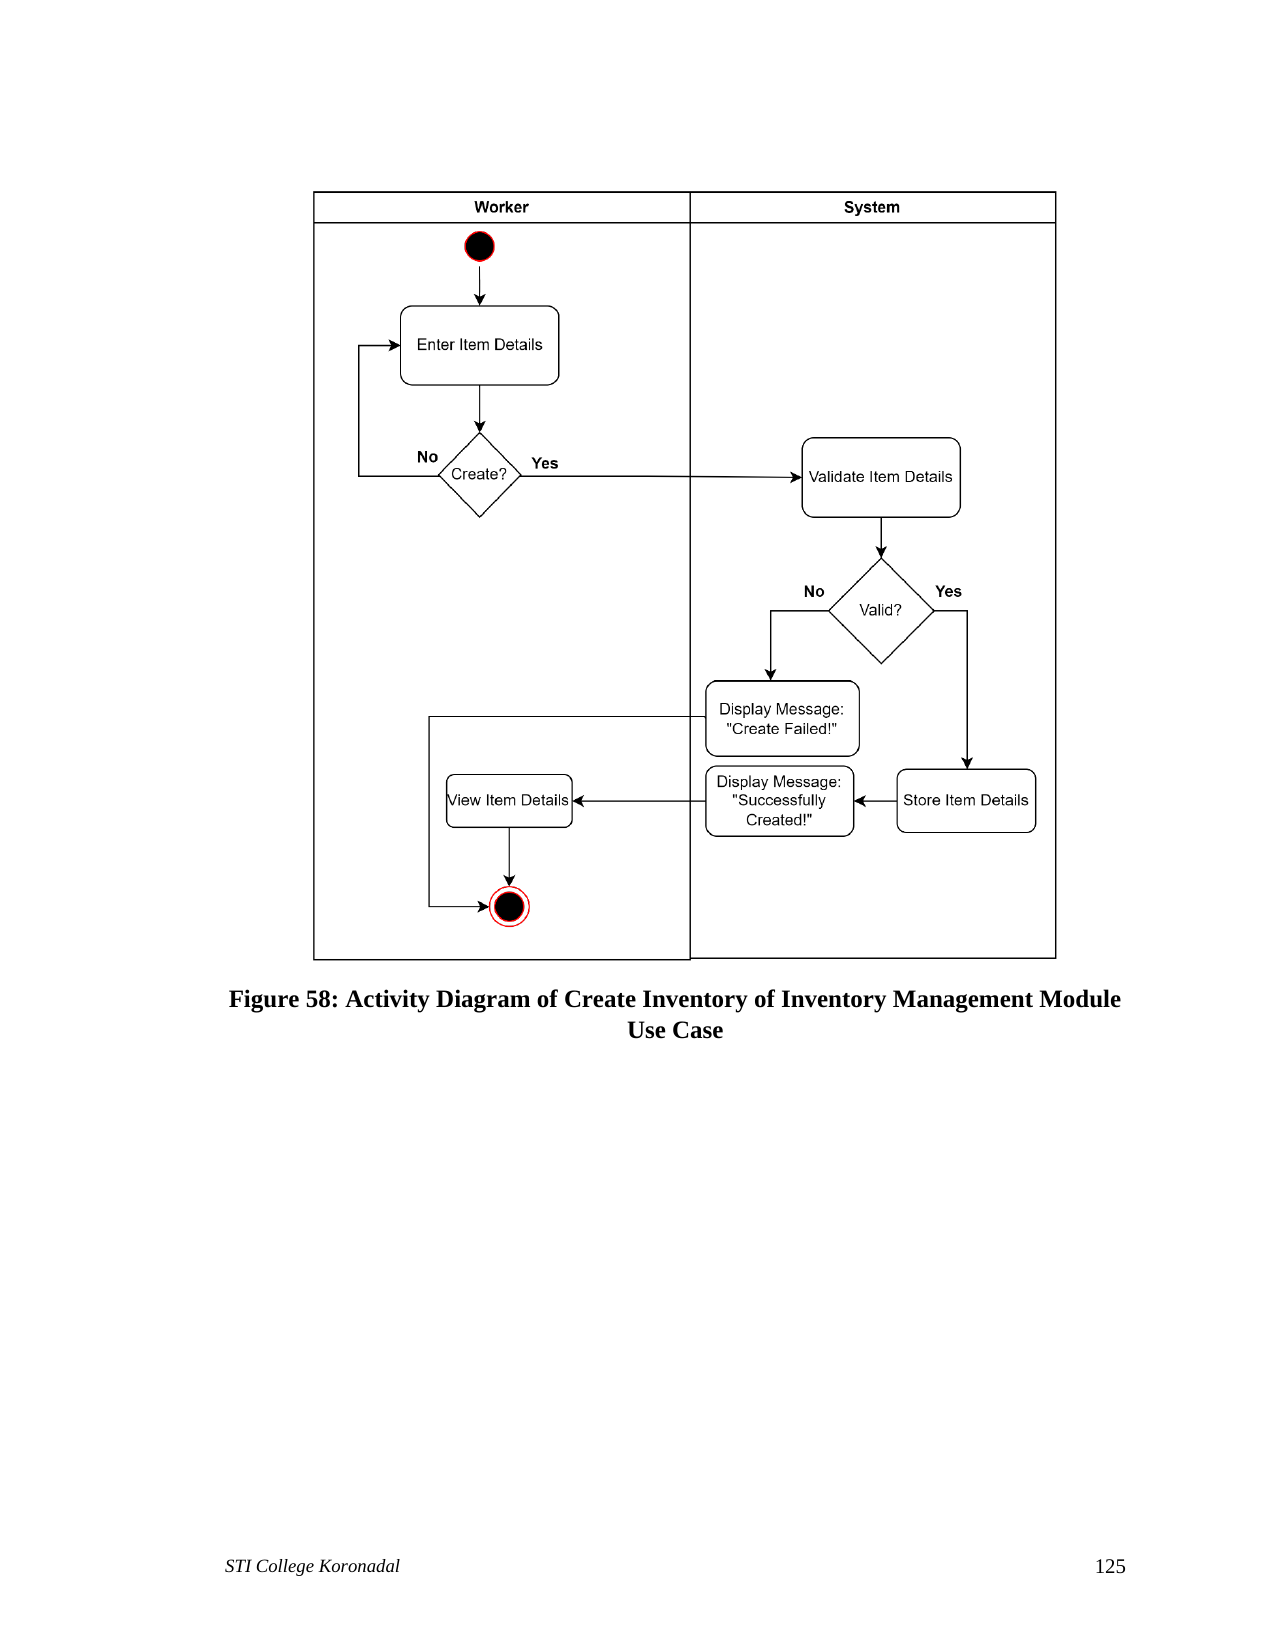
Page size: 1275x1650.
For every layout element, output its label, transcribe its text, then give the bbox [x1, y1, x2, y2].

picture [300, 178, 1069, 973]
text Figure 58: Activity Diagram of Create Inventory of Inventory Management Module Use Case [225, 984, 1125, 1043]
